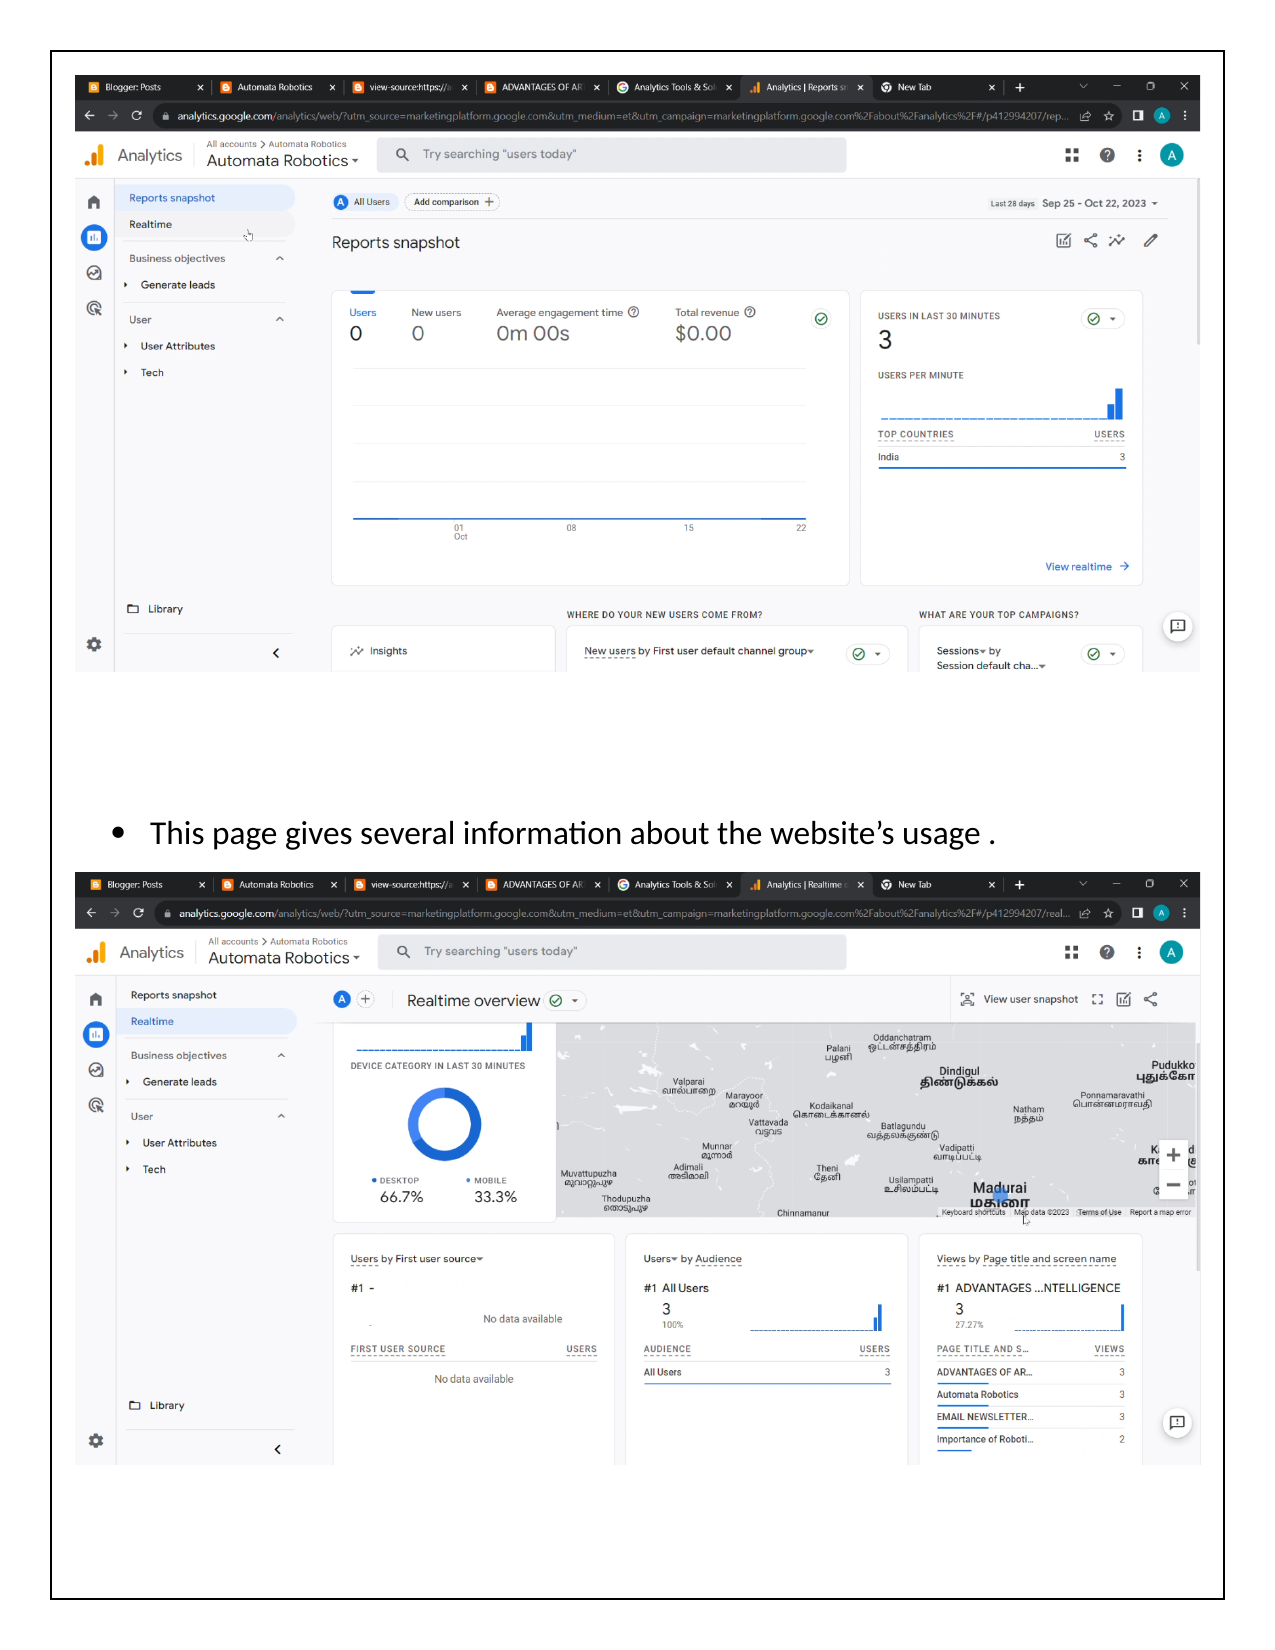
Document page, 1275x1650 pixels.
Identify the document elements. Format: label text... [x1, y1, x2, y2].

picture [75, 75, 1200, 672]
list This page gives several information about the website’s usage . [112, 812, 1200, 853]
picture [75, 872, 1200, 1465]
